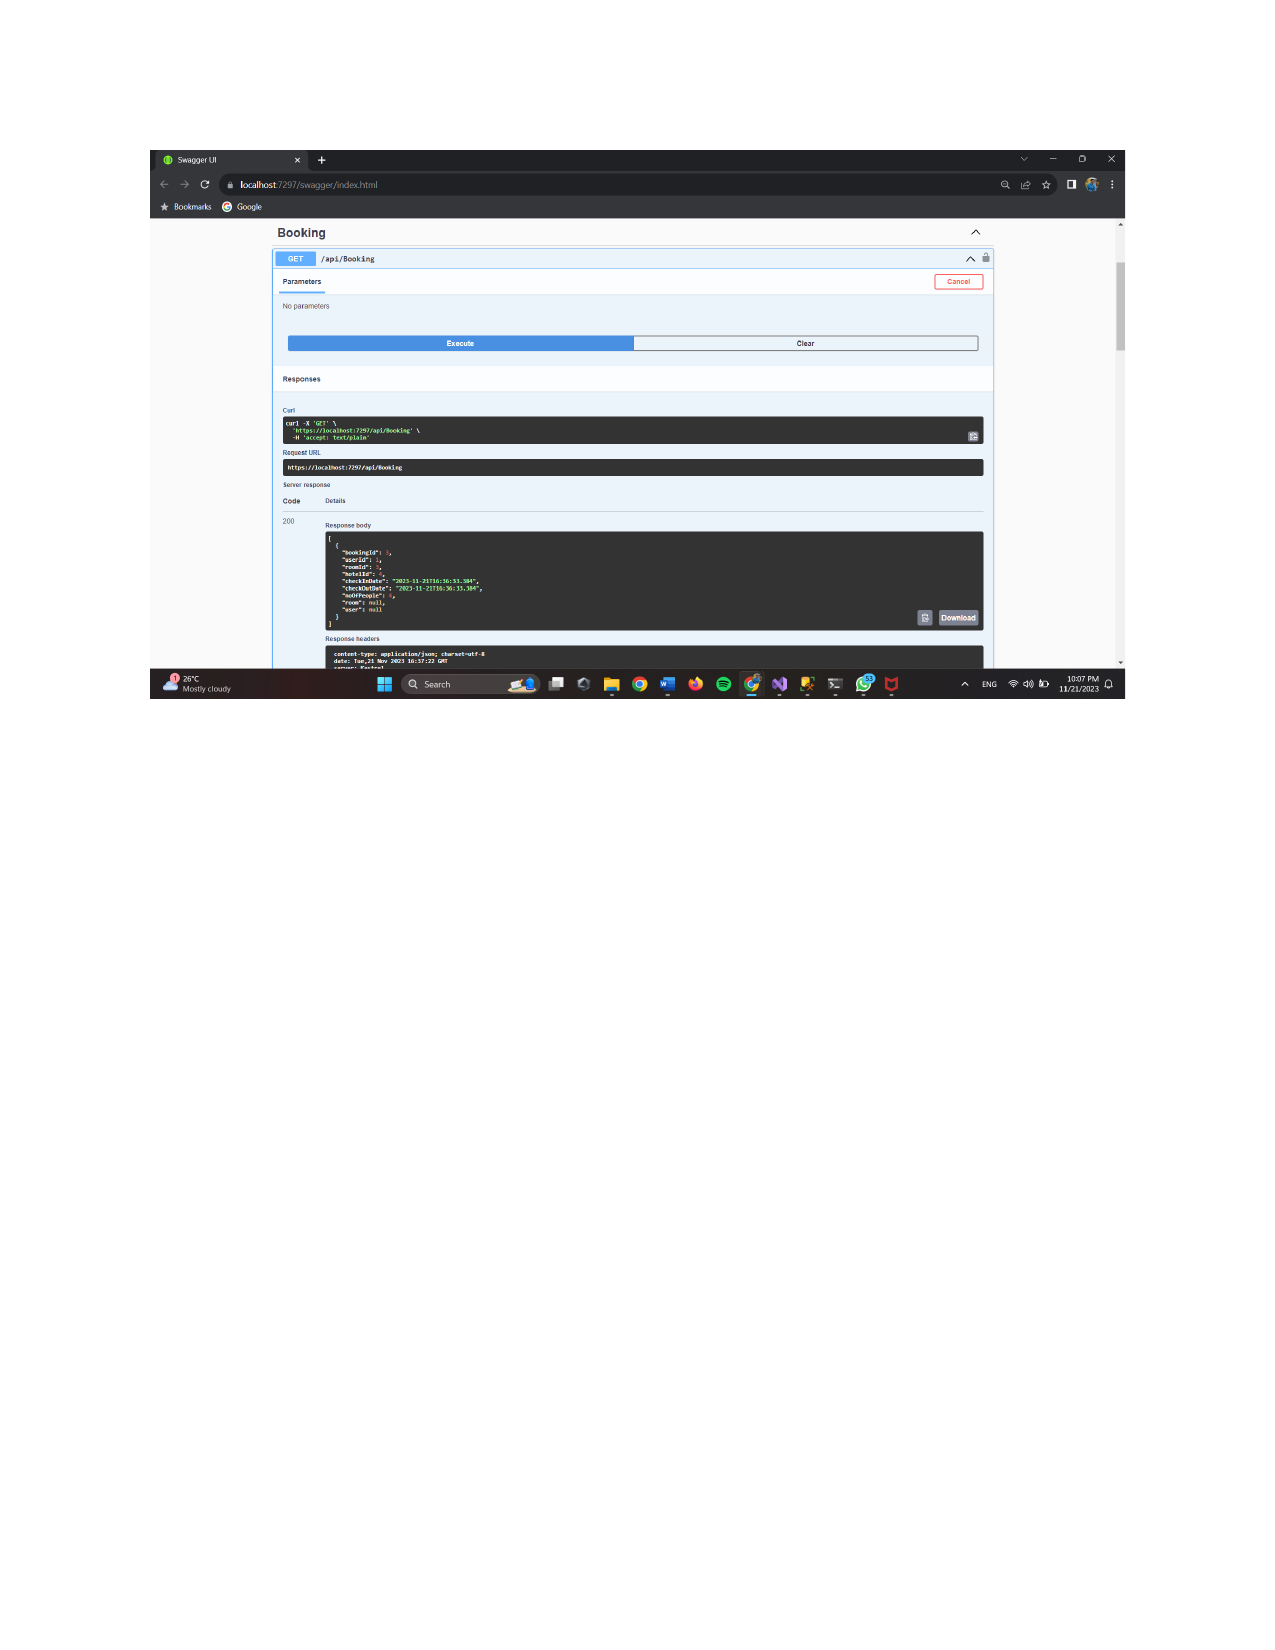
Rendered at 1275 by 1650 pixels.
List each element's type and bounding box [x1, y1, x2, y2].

picture [150, 150, 1125, 699]
